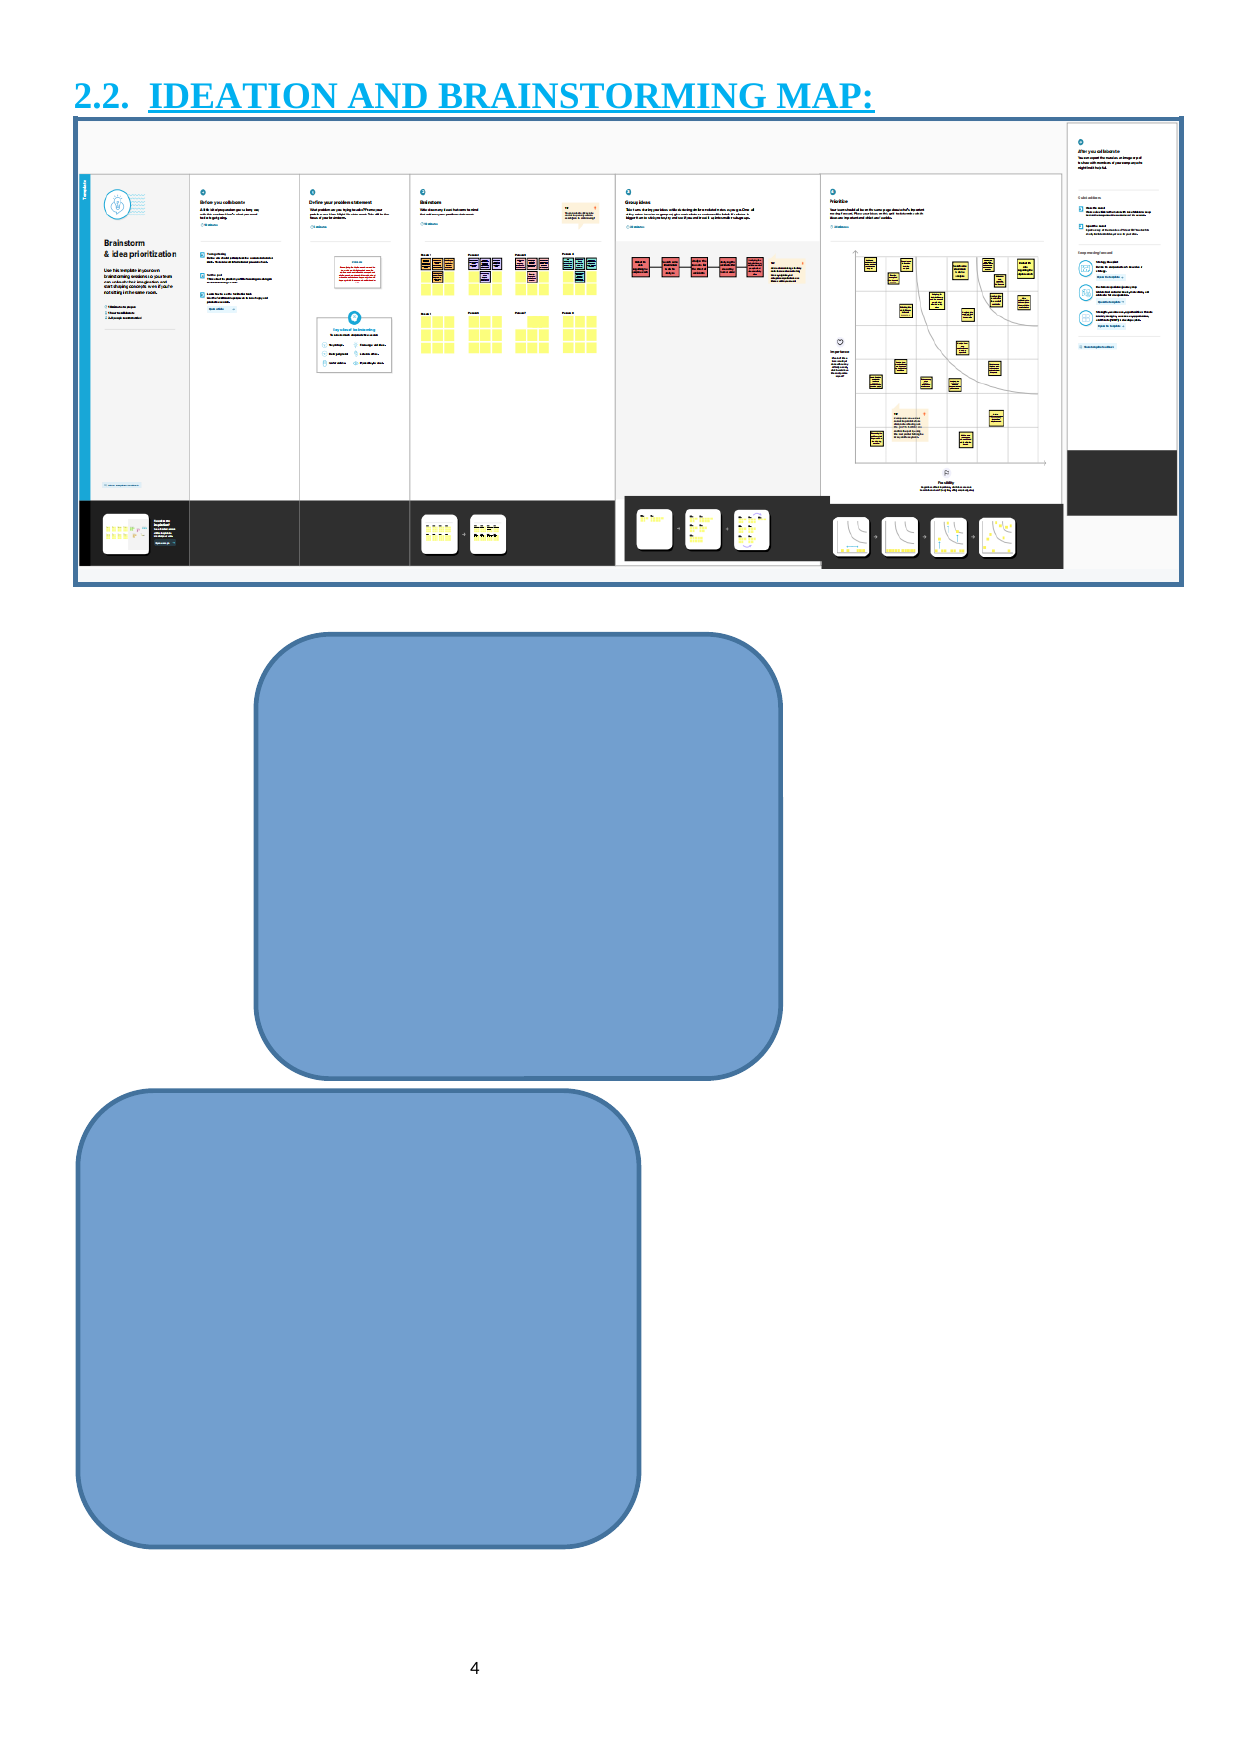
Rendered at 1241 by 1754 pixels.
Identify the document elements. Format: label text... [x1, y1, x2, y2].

picture [78, 121, 1179, 582]
list IDEATION AND BRAINSTORMING MAP: [73, 73, 1167, 116]
